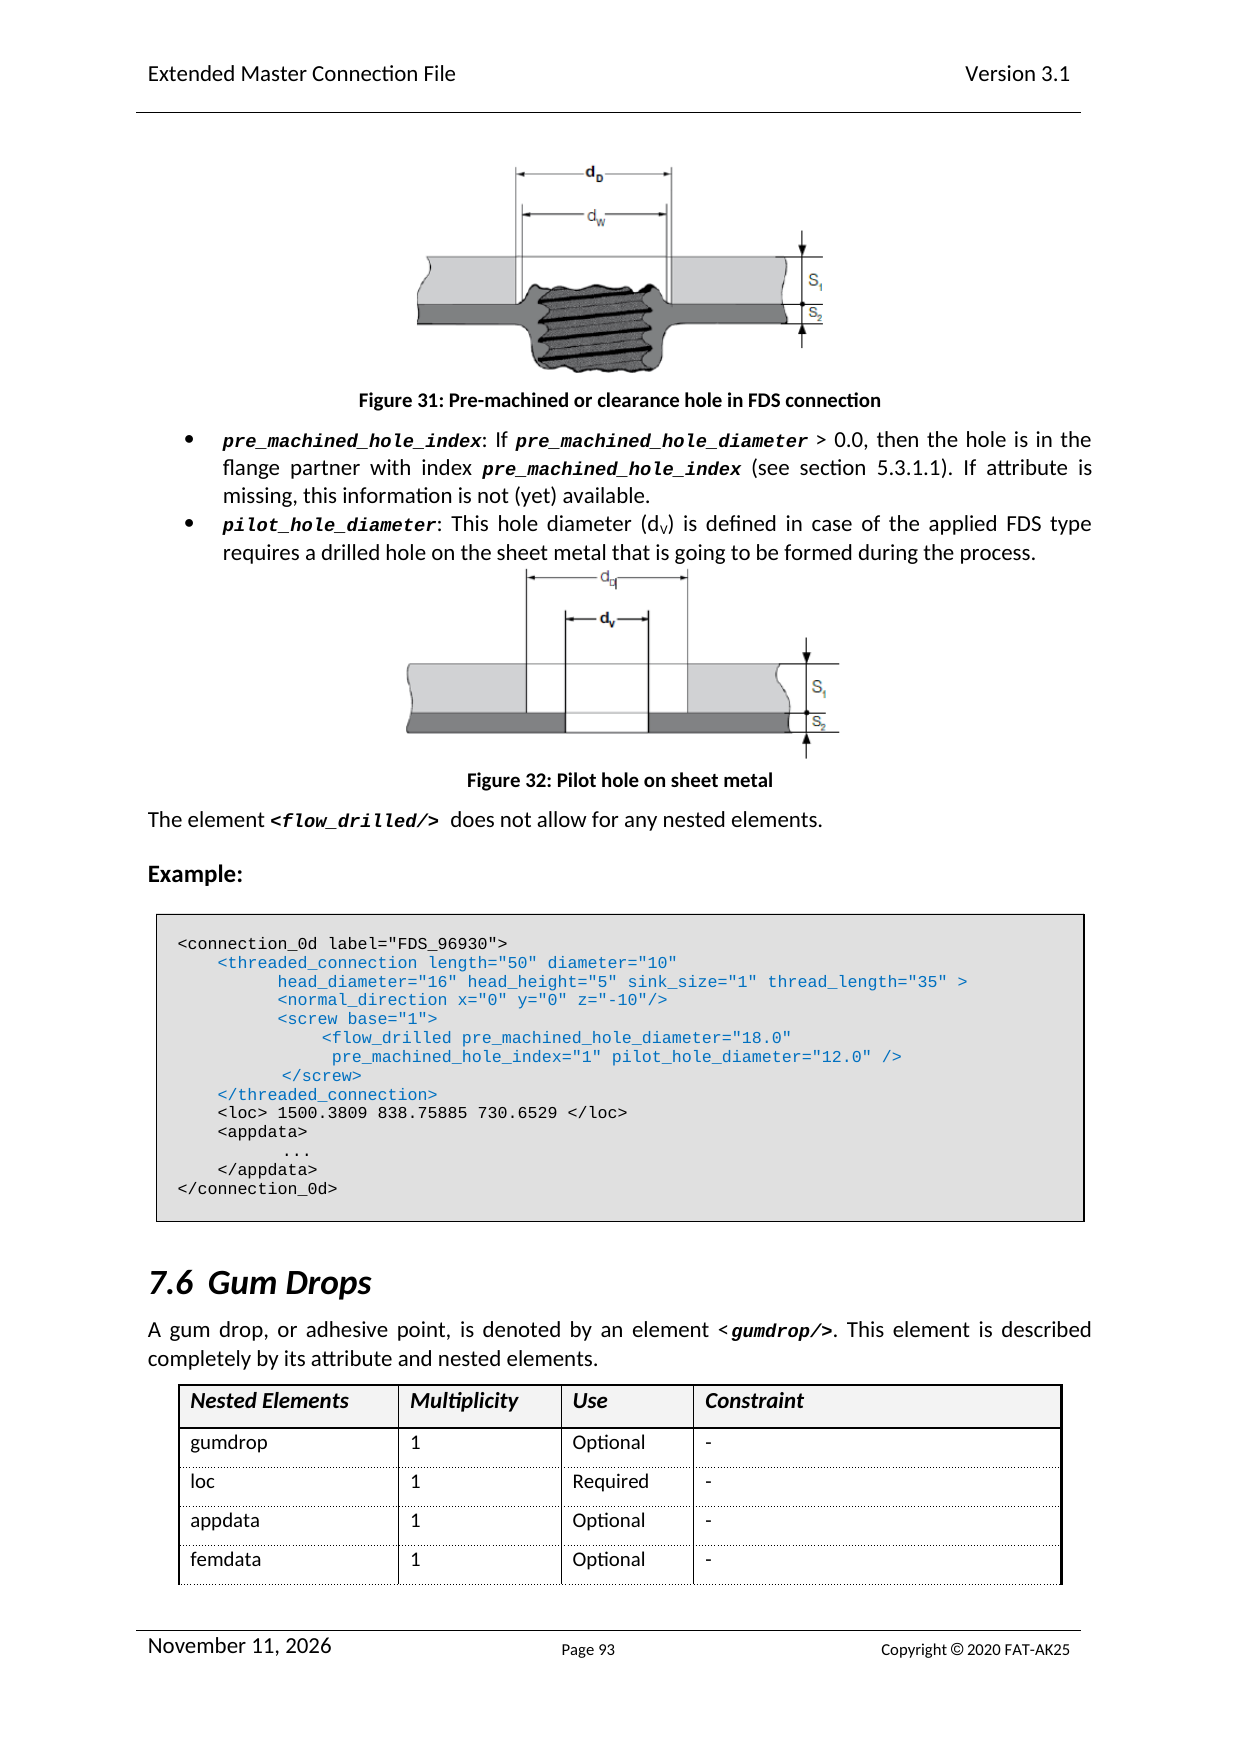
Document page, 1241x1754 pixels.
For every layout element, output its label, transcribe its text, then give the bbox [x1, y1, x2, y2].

text </connection_0d> [157, 1177, 1083, 1196]
text The element <flow_drilled/> does not allow for any nested elements. [148, 805, 1092, 833]
text </threaded_connection> [157, 1083, 1083, 1102]
text ... [157, 1140, 1083, 1158]
text A gum drop, or adhesive point, is denoted by an element <gumdrop/>. This element is described completely by its attribute and nested elements. [148, 1316, 1092, 1372]
text <normal_direction x="0" y="0" z="-10"/> [157, 989, 1083, 1008]
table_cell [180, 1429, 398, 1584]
picture [395, 565, 845, 767]
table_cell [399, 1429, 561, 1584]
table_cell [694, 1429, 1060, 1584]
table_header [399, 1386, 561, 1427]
picture [403, 153, 837, 388]
text <loc> 1500.3809 838.75885 730.6529 </loc> [157, 1102, 1083, 1121]
text Example: [148, 858, 1092, 888]
text </appdata> [157, 1158, 1083, 1177]
text <connection_0d label="FDS_96930"> [157, 932, 1083, 951]
list pilot_hole_diameter: This hole diameter (dV) is defined in case of the applied FDS type requires a drilled hole on the sheet metal that is going to be formed during the process. [185, 509, 1092, 566]
text </screw> [157, 1064, 1083, 1083]
text head_diameter="16" head_height="5" sink_size="1" thread_length="35" > [157, 970, 1083, 989]
text Figure 32: Pilot hole on sheet metal [148, 767, 1092, 792]
text <screw base="1"> [157, 1008, 1083, 1027]
text <flow_drilled pre_machined_hole_diameter="18.0" [157, 1027, 1083, 1045]
text <threaded_connection length="50" diameter="10" [157, 951, 1083, 970]
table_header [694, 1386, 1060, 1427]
subtitle Gum Drops [148, 1260, 1092, 1303]
text pre_machined_hole_index="1" pilot_hole_diameter="12.0" /> [157, 1045, 1083, 1064]
text <appdata> [157, 1121, 1083, 1140]
list pre_machined_hole_index: If pre_machined_hole_diameter > 0.0, then the hole is in the flange partner with index pre_machined_hole_index (see section 5.3.1.1). If attribute is missing, this information is not (yet) available. [185, 426, 1092, 509]
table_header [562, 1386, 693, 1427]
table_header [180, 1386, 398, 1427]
text Figure 31: Pre-machined or clearance hole in FDS connection [148, 388, 1092, 413]
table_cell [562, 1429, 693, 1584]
